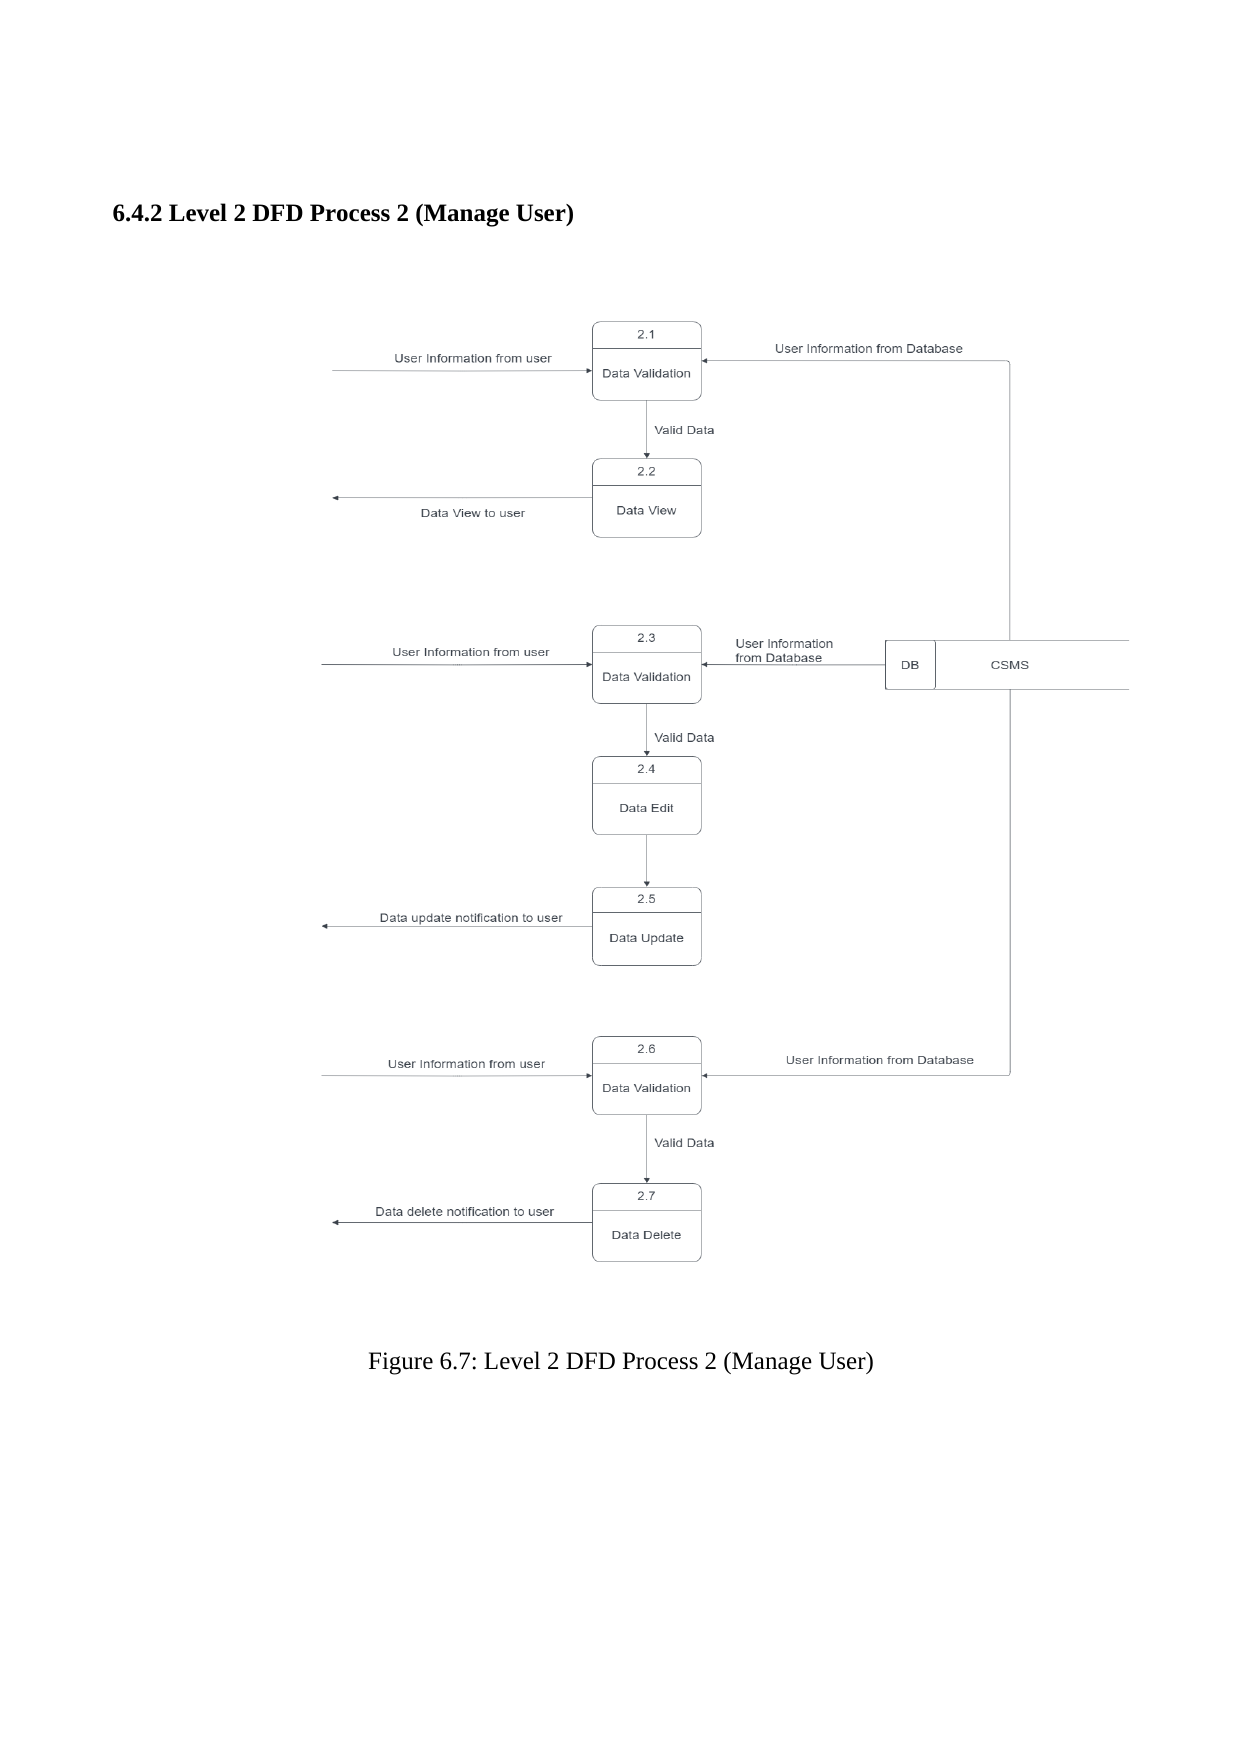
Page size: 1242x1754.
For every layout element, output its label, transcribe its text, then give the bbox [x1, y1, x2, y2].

picture [299, 293, 1130, 1280]
text 6.4.2 Level 2 DFD Process 2 (Manage User) [112, 198, 1129, 226]
text Figure 6.7: Level 2 DFD Process 2 (Manage User) [112, 1346, 1129, 1375]
